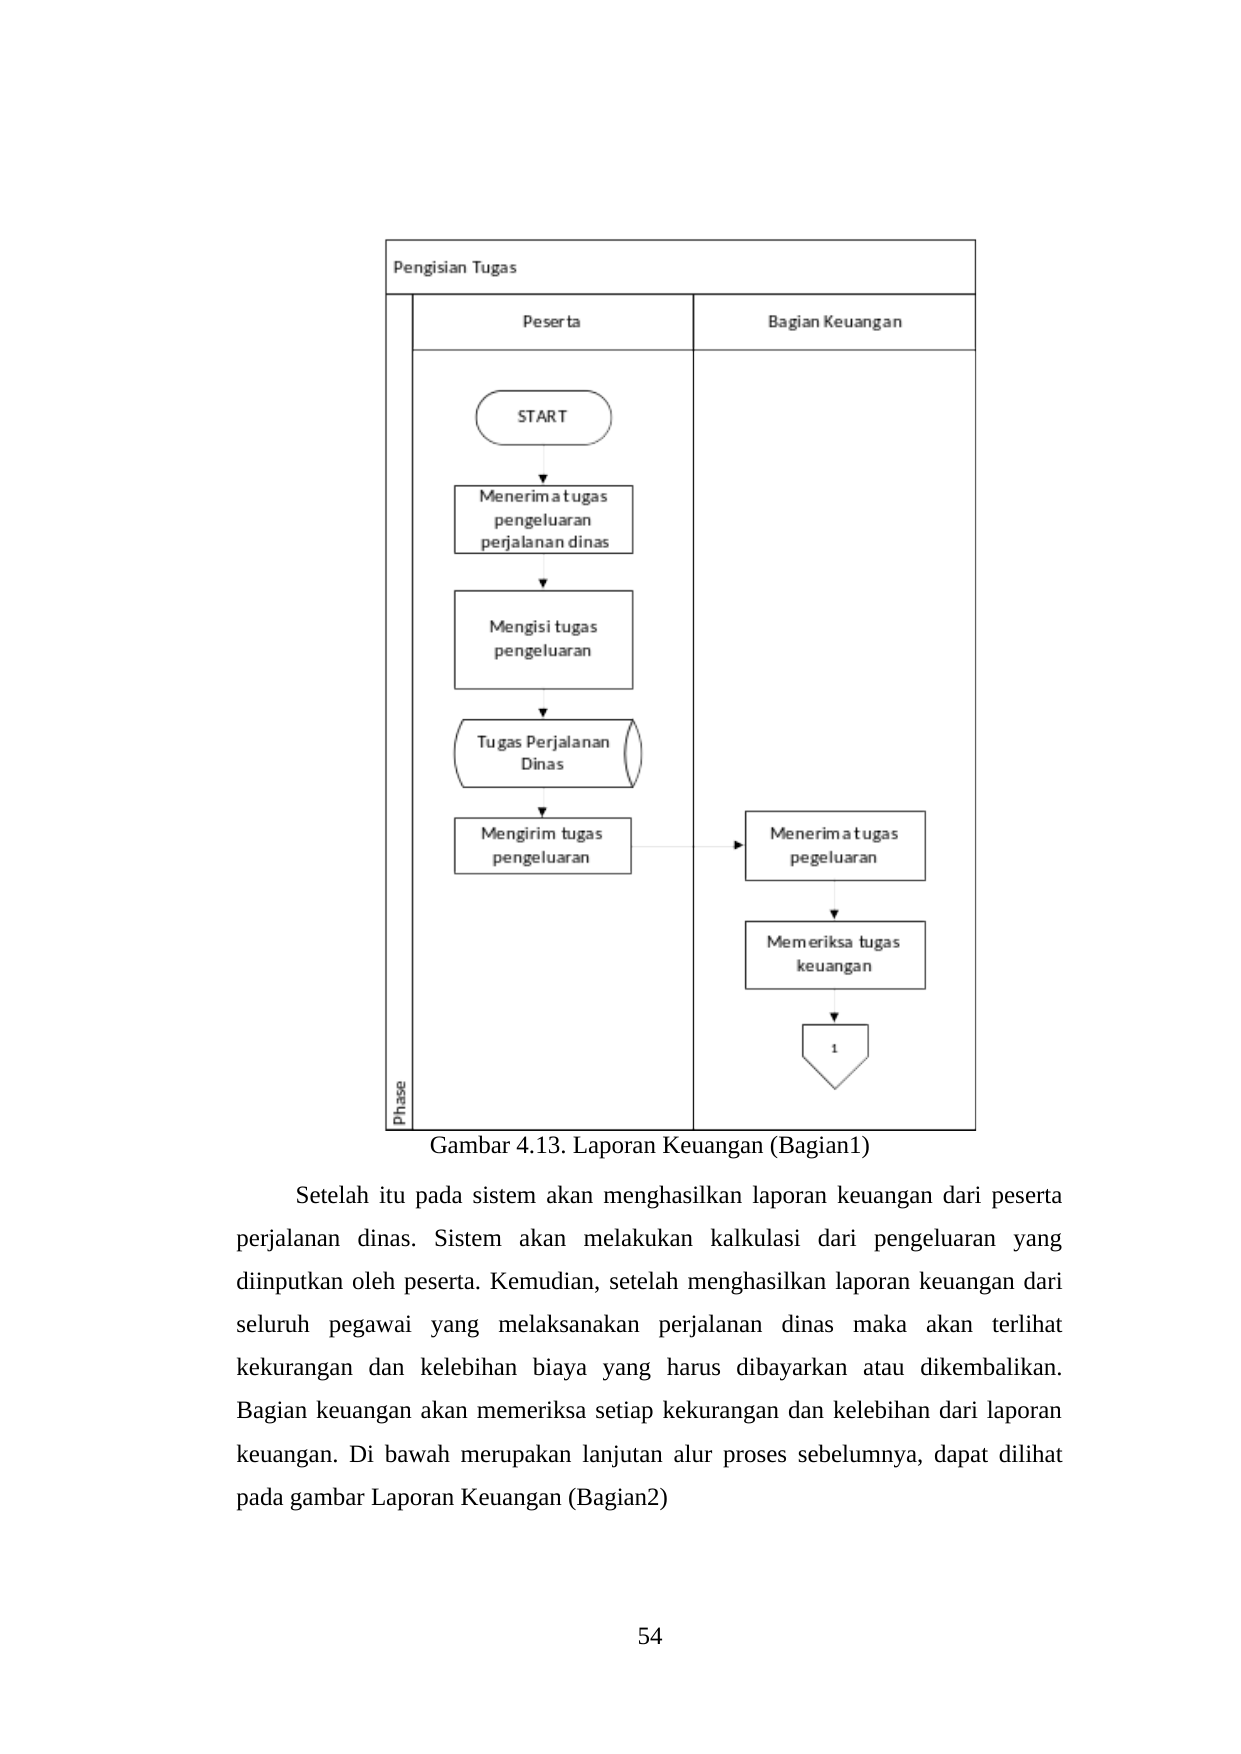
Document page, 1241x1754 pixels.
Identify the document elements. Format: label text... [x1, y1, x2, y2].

text Gambar 4.13. Laporan Keuangan (Bagian1) [236, 1130, 1063, 1159]
text Setelah itu pada sistem akan menghasilkan laporan keuangan dari peserta perjalanan dinas. Sistem akan melakukan kalkulasi dari pengeluaran yang diinputkan oleh peserta. Kemudian, setelah menghasilkan laporan keuangan dari seluruh pegawai yang melaksanakan perjalanan dinas maka akan terlihat kekurangan dan kelebihan biaya yang harus dibayarkan atau dikembalikan. Bagian keuangan akan memeriksa setiap kekurangan dan kelebihan dari laporan keuangan. Di bawah merupakan lanjutan alur proses sebelumnya, dapat dilihat pada gambar Laporan Keuangan (Bagian2) [236, 1180, 1063, 1511]
